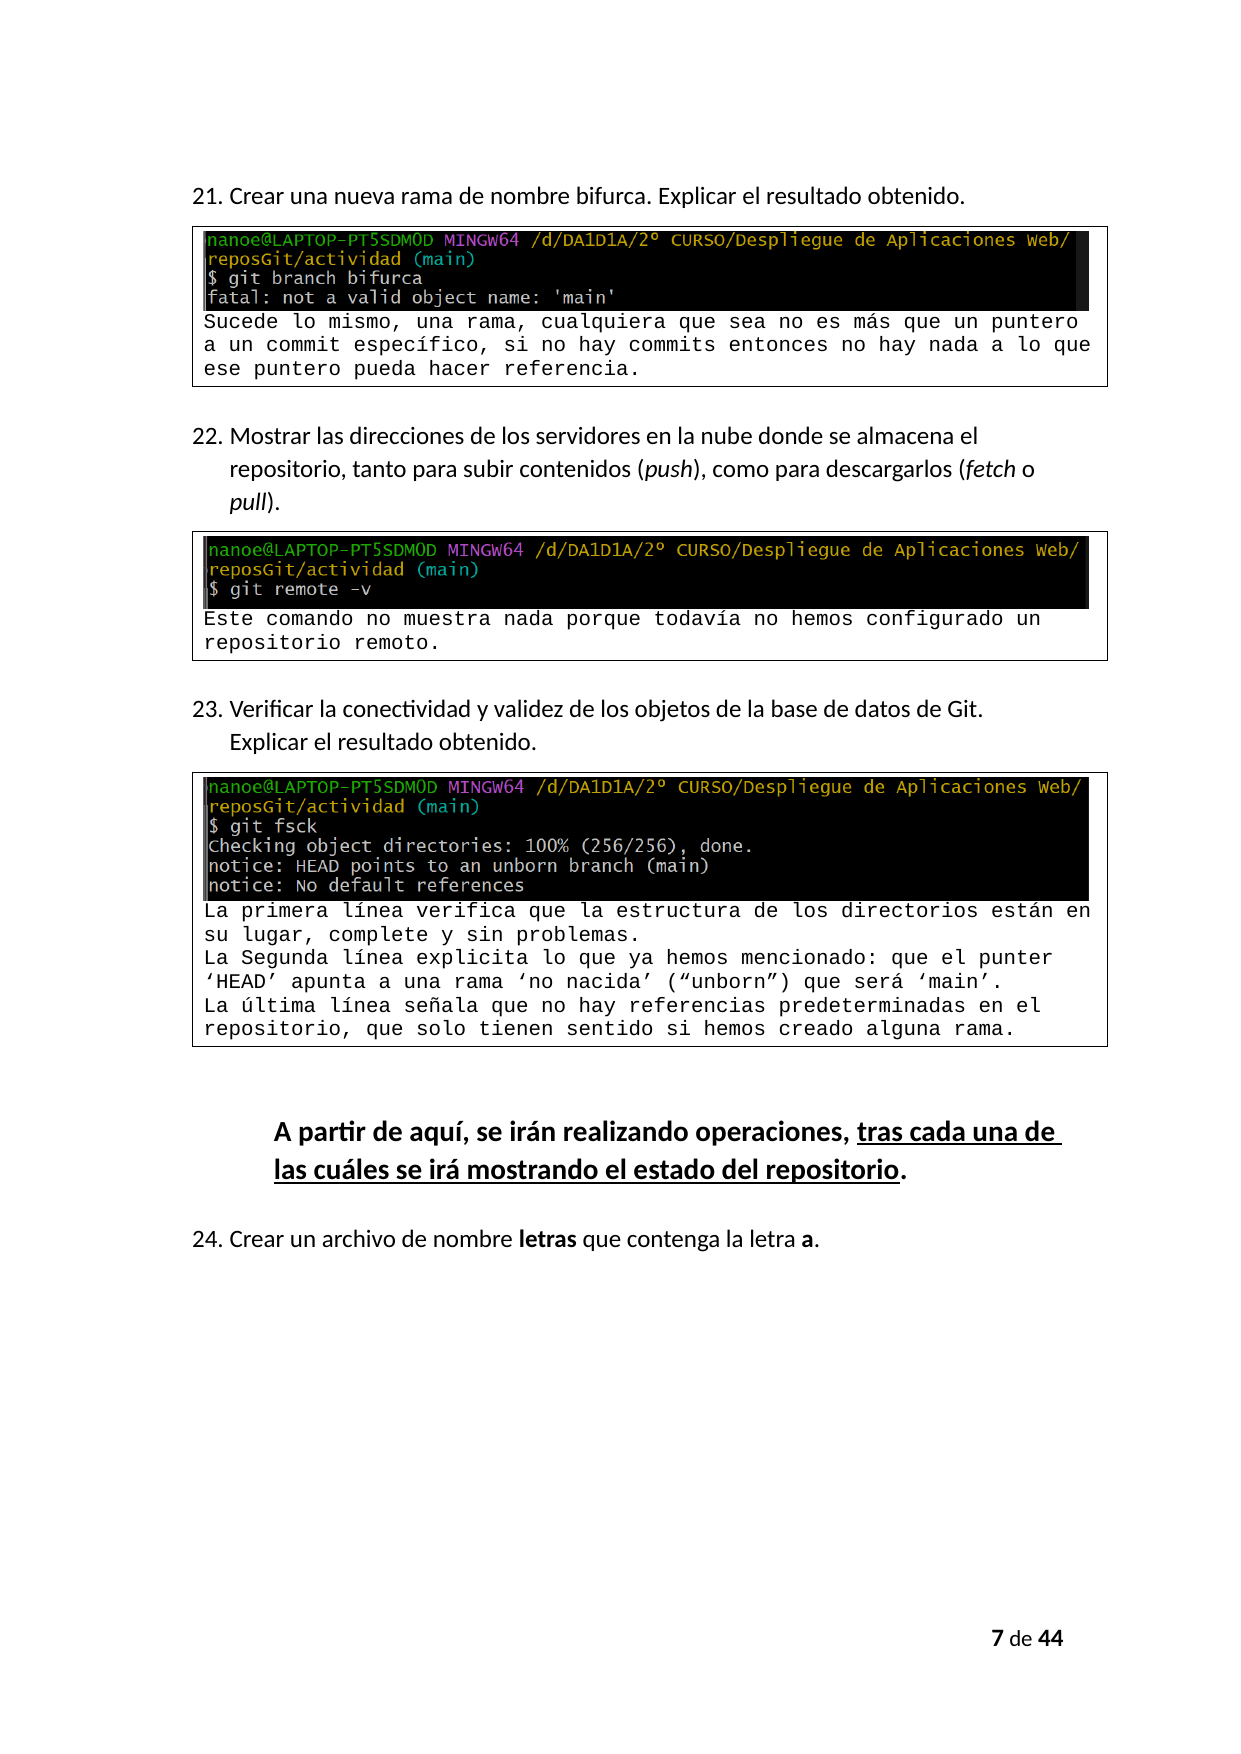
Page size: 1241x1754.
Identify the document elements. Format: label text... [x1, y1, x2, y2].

picture [203, 231, 1089, 311]
list Crear una nueva rama de nombre bifurca. Explicar el resultado obtenido. [192, 181, 1063, 211]
table_header La primera línea verifica que la estructura de los directorios están en su lugar, complete y sin problemas. La Segunda línea explicita lo que ya hemos mencionado: que el punter ‘HEAD’ apunta a una rama ‘no nacida’ (“unborn”) que será ‘main’. La última línea señala que no hay referencias predeterminadas en el repositorio, que solo tienen sentido si hemos creado alguna rama. [193, 773, 1107, 1046]
list Crear un archivo de nombre letras que contenga la letra a. [192, 1223, 1063, 1253]
table_header Este comando no muestra nada porque todavía no hemos configurado un repositorio remoto. [193, 532, 1107, 659]
list A partir de aquí, se irán realizando operaciones, tras cada una de las cuáles se irá mostrando el estado del repositorio. [274, 1113, 1063, 1187]
list Mostrar las direcciones de los servidores en la nube donde se almacena el repositorio, tanto para subir contenidos (push), como para descargarlos (fetch o pull). [192, 420, 1063, 516]
table_header Sucede lo mismo, una rama, cualquiera que sea no es más que un puntero a un commit específico, si no hay commits entonces no hay nada a lo que ese puntero pueda hacer referencia. [193, 227, 1107, 386]
picture [203, 777, 1089, 901]
list Verificar la conectividad y validez de los objetos de la base de datos de Git. Explicar el resultado obtenido. [192, 693, 1063, 757]
picture [203, 536, 1089, 609]
